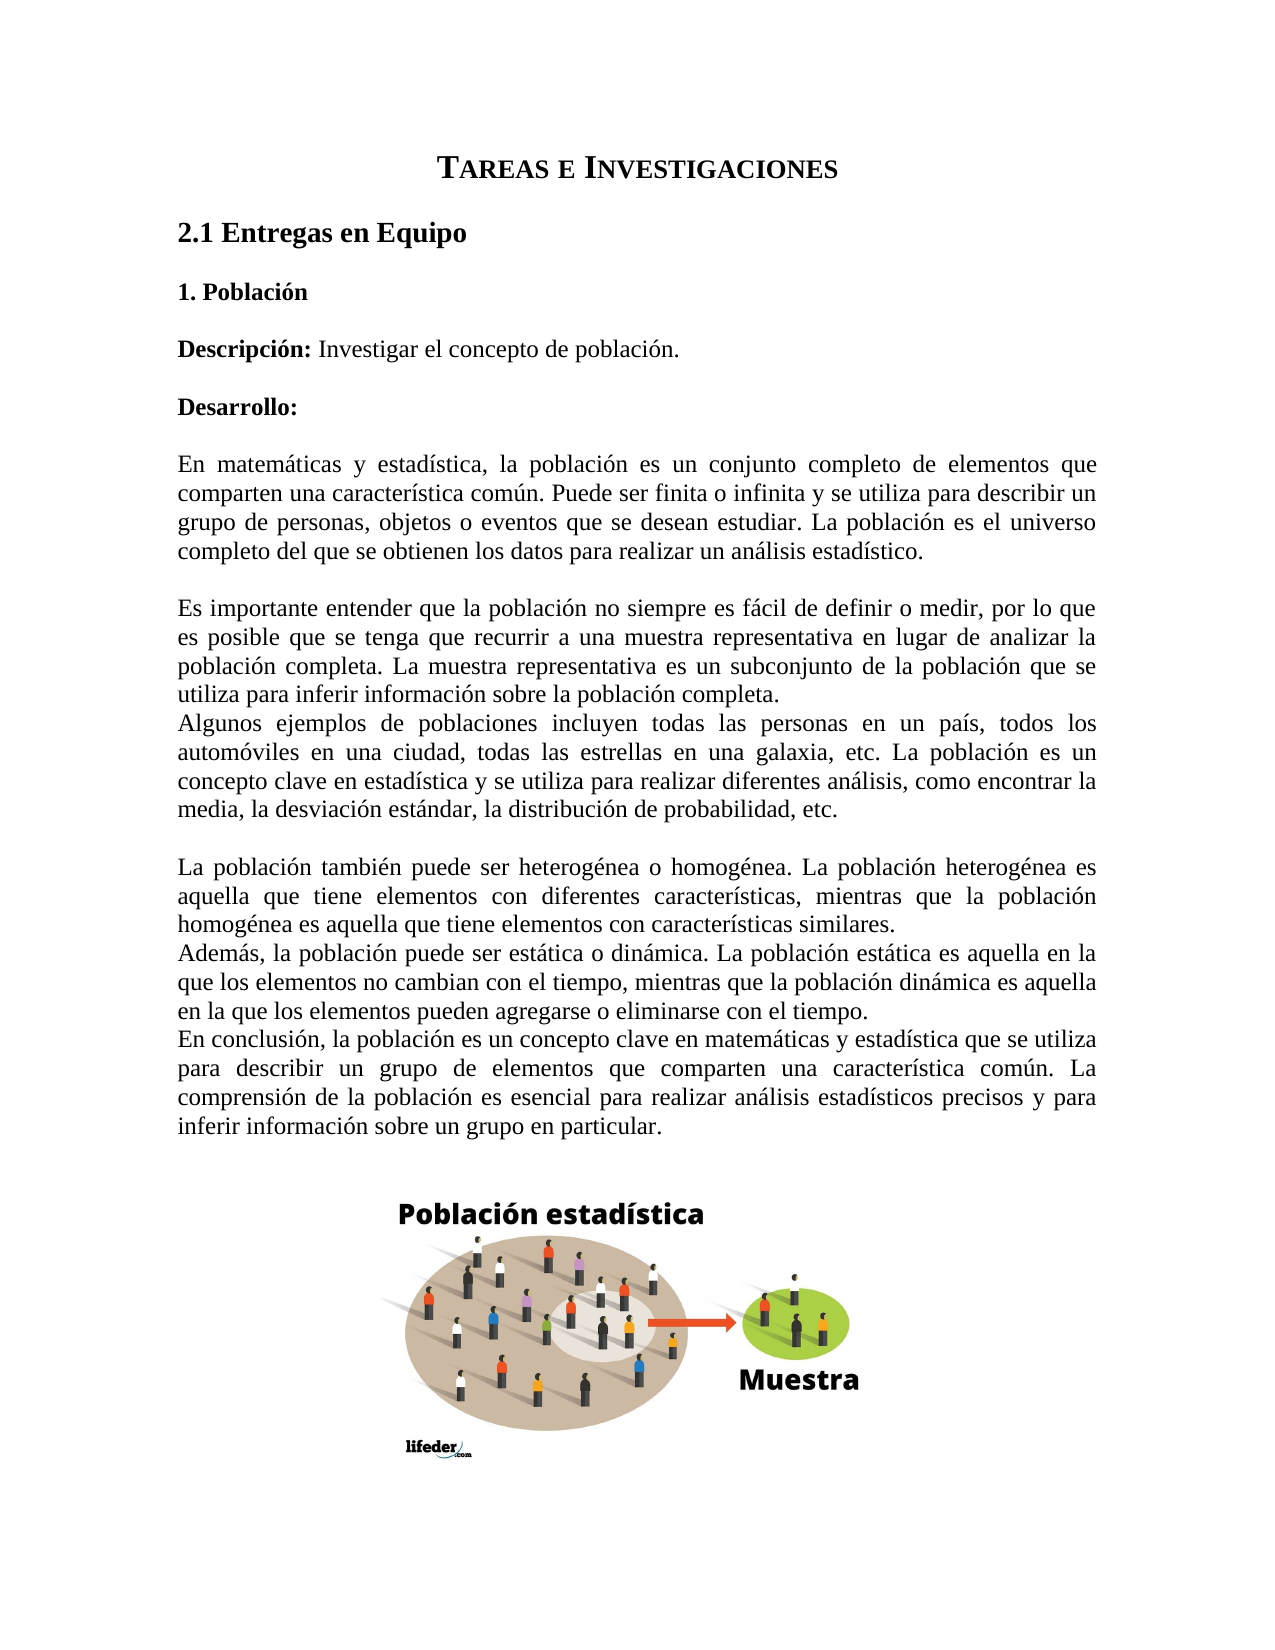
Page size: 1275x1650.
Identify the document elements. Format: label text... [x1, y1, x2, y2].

text Es importante entender que la población no siempre es fácil de definir o medir, por lo que es posible que se tenga que recurrir a una muestra representativa en lugar de analizar la población completa. La muestra representativa es un subconjunto de la población que se utiliza para inferir información sobre la población completa. [177, 593, 1098, 708]
text Además, la población puede ser estática o dinámica. La población estática es aquella en la que los elementos no cambian con el tiempo, mientras que la población dinámica es aquella en la que los elementos pueden agregarse o eliminarse con el tiempo. [177, 938, 1098, 1024]
text Desarrollo: [177, 392, 1098, 421]
text Descripción: Investigar el concepto de población. [177, 334, 1098, 363]
picture [381, 1168, 894, 1467]
text En conclusión, la población es un concepto clave en matemáticas y estadística que se utiliza para describir un grupo de elementos que comparten una característica común. La comprensión de la población es esencial para realizar análisis estadísticos precisos y para inferir información sobre un grupo en particular. [177, 1024, 1098, 1139]
text 1. Población [177, 277, 1098, 306]
subtitle 2.1 Entregas en Equipo [177, 215, 1098, 248]
text En matemáticas y estadística, la población es un conjunto completo de elementos que comparten una característica común. Puede ser finita o infinita y se utiliza para describir un grupo de personas, objetos o eventos que se desean estudiar. La población es el universo completo del que se obtienen los datos para realizar un análisis estadístico. [177, 449, 1098, 564]
text La población también puede ser heterogénea o homogénea. La población heterogénea es aquella que tiene elementos con diferentes características, mientras que la población homogénea es aquella que tiene elementos con características similares. [177, 852, 1098, 938]
text Algunos ejemplos de poblaciones incluyen todas las personas en un país, todos los automóviles en una ciudad, todas las estrellas en una galaxia, etc. La población es un concepto clave en estadística y se utiliza para realizar diferentes análisis, como encontrar la media, la desviación estándar, la distribución de probabilidad, etc. [177, 708, 1098, 823]
text Tareas e Investigaciones [177, 148, 1098, 186]
